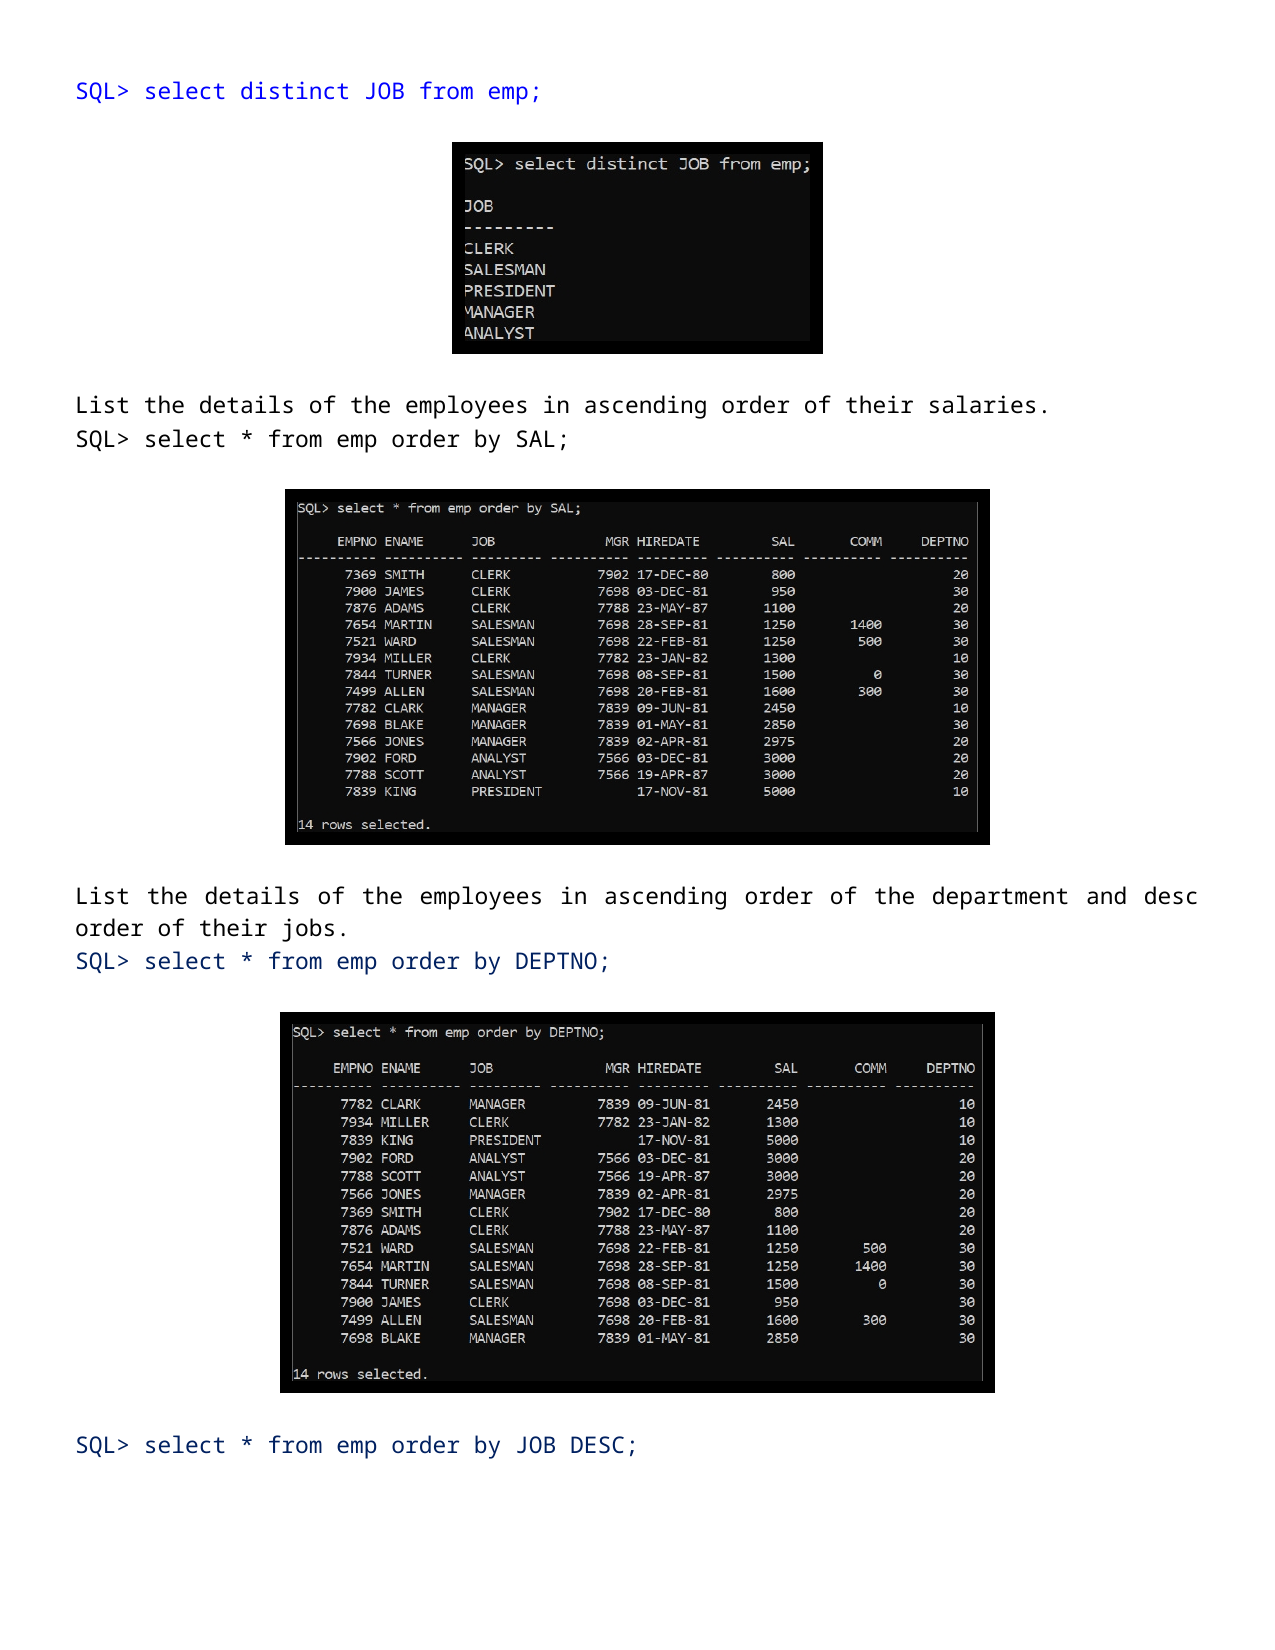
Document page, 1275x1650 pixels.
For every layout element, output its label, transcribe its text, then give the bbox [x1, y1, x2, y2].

picture [465, 154, 810, 341]
picture [292, 1024, 983, 1381]
picture [297, 502, 978, 832]
text SQL> select distinct JOB from emp; [75, 75, 1200, 106]
text List the details of the employees in ascending order of the department and desc order of their jobs. [75, 880, 1200, 943]
text List the details of the employees in ascending order of their salaries. [75, 389, 1200, 421]
text SQL> select * from emp order by JOB DESC; [75, 1429, 1200, 1460]
text SQL> select * from emp order by DEPTNO; [75, 945, 1200, 976]
text SQL> select * from emp order by SAL; [75, 423, 1200, 454]
